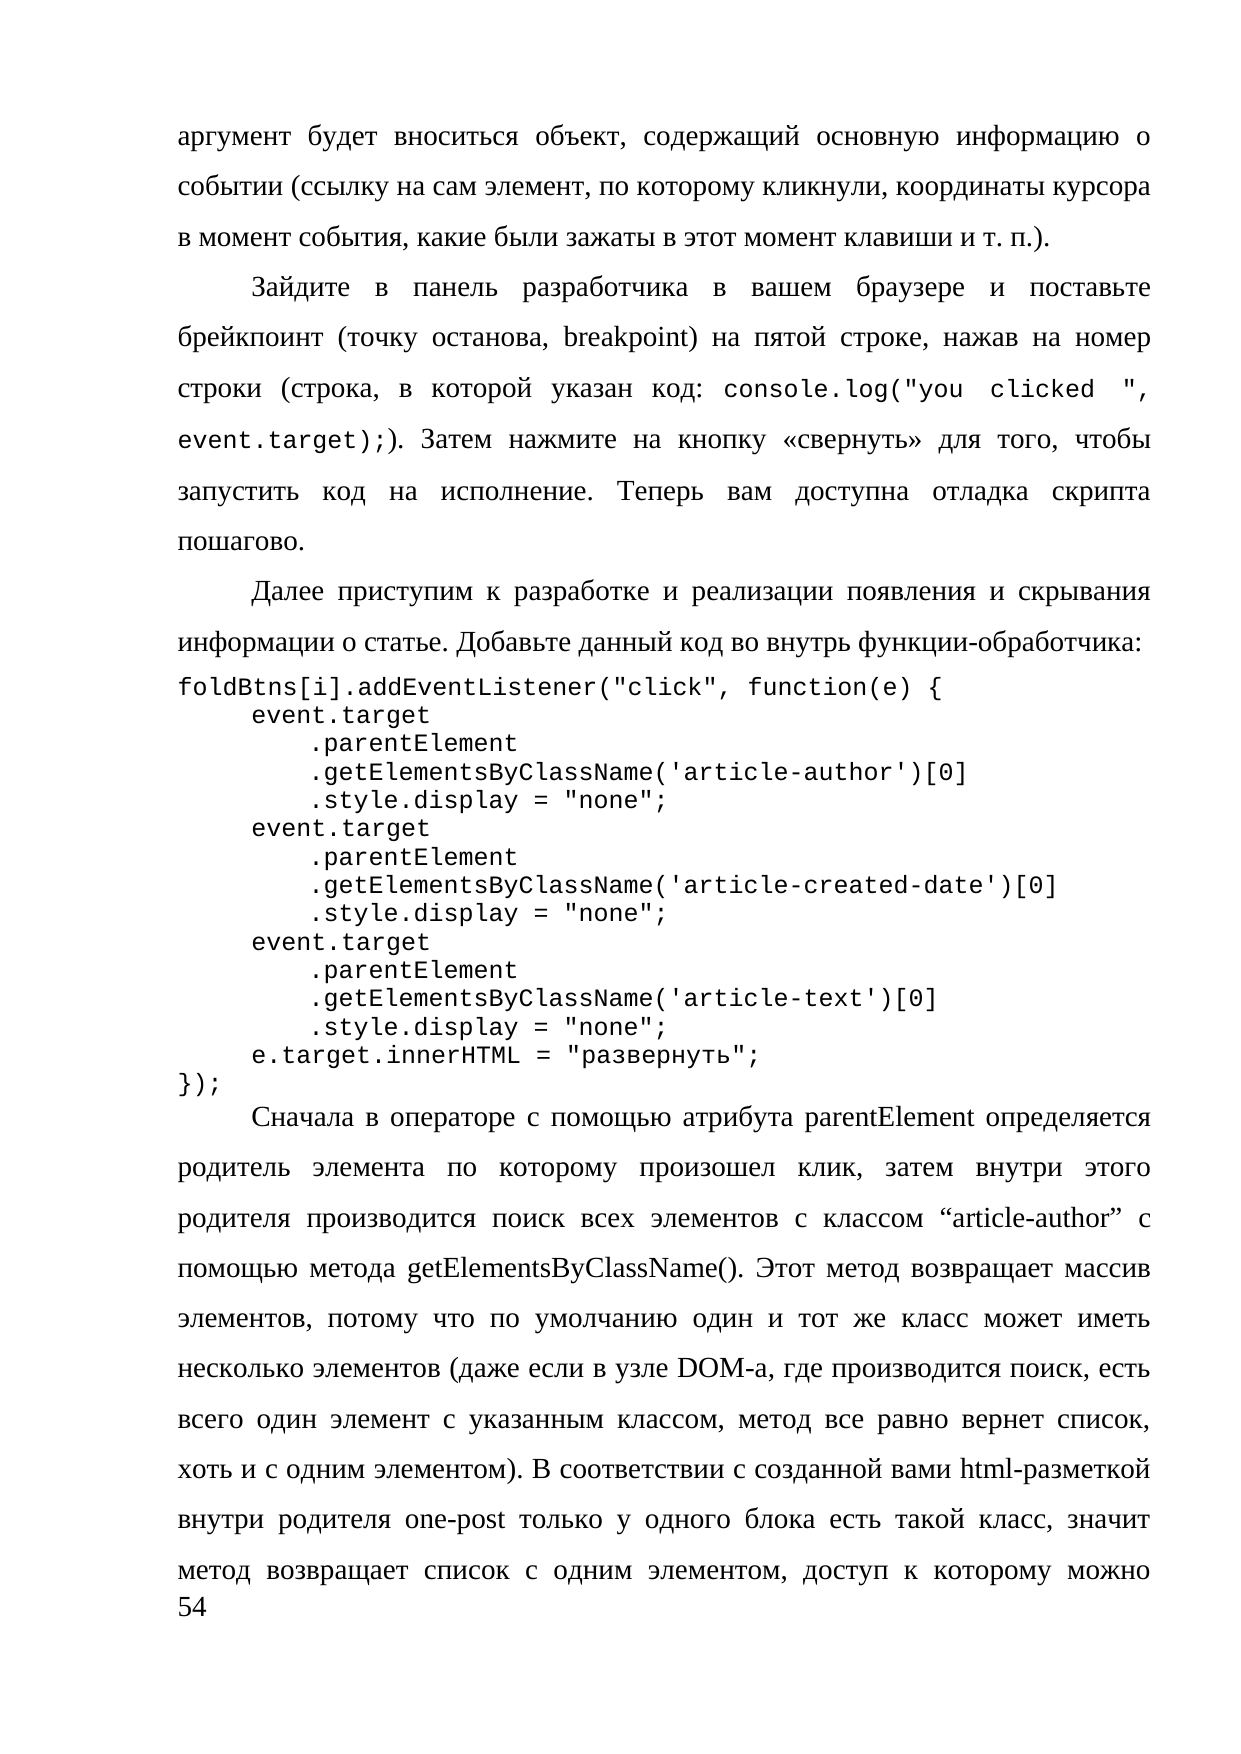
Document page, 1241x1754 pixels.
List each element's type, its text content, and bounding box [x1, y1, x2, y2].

text .style.display = "none"; [308, 901, 1152, 929]
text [177, 1099, 1152, 1585]
text .getElementsByClassName('article-author')[0] [308, 759, 1152, 787]
text event.target [251, 816, 1152, 844]
text .getElementsByClassName('article-text')[0] [308, 986, 1152, 1014]
text .parentElement [308, 731, 1152, 759]
text .style.display = "none"; [308, 1014, 1152, 1042]
text e.target.innerHTML = "развернуть"; [251, 1042, 1152, 1071]
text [177, 118, 1152, 252]
text }); [177, 1071, 1152, 1099]
text .parentElement [308, 957, 1152, 986]
text .getElementsByClassName('article-created-date')[0] [308, 872, 1152, 901]
text .style.display = "none"; [308, 787, 1152, 816]
text Далее приступим к разработке и реализации появления и скрывания информации о статье. Добавьте данный код во внутрь функции-обработчика: [177, 573, 1152, 657]
text Зайдите в панель разработчика в вашем браузере и поставьте брейкпоинт (точку останова, breakpoint) на пятой строке, нажав на номер строки (строка, в которой указан код: console.log("you clicked ", event.target);). Затем нажмите на кнопку «свернуть» для того, чтобы запустить код на исполнение. Теперь вам доступна отладка скрипта пошагово. [177, 269, 1152, 557]
text event.target [251, 702, 1152, 731]
text .parentElement [308, 844, 1152, 872]
text event.target [251, 929, 1152, 957]
text foldBtns[i].addEventListener("click", function(e) { [177, 674, 1152, 702]
